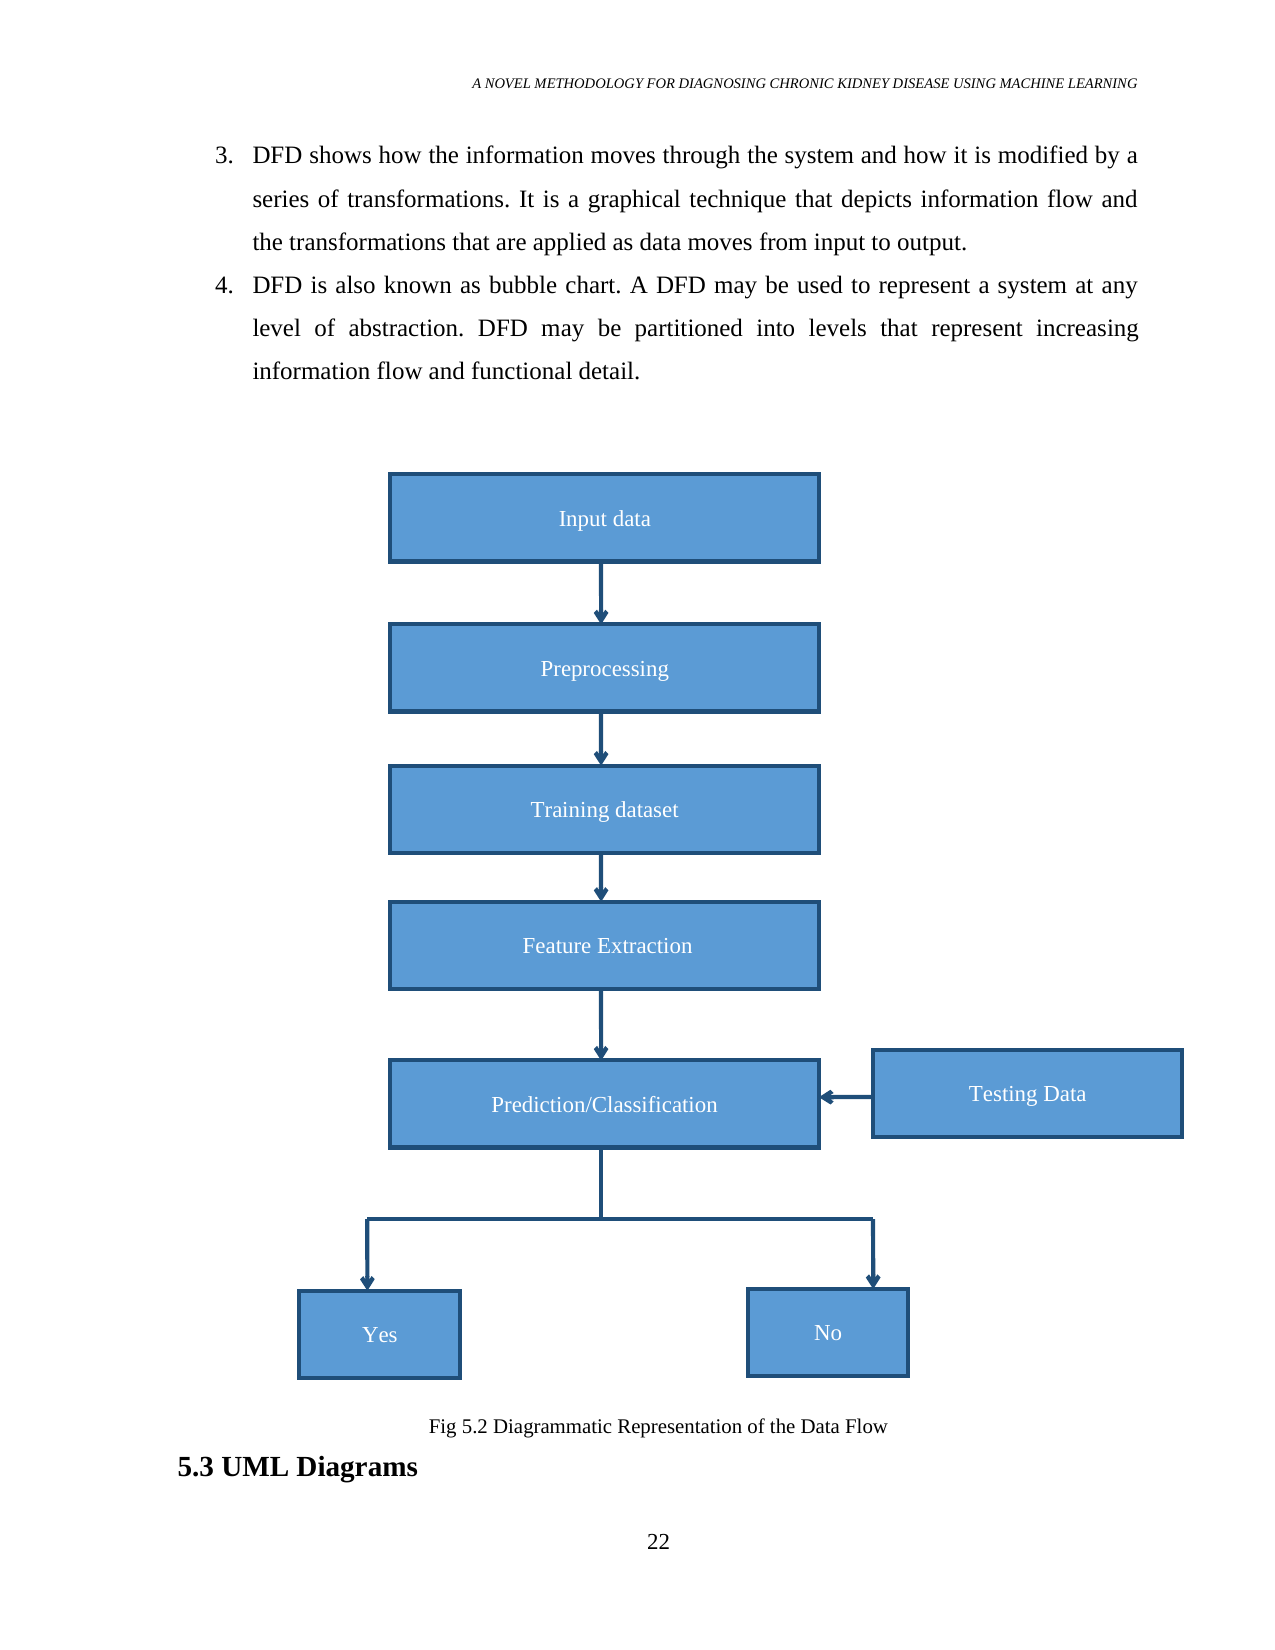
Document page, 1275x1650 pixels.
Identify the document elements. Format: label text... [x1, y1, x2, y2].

text Fig 5.2 Diagrammatic Representation of the Data Flow [177, 1413, 1139, 1438]
text 5.3 UML Diagrams [177, 1449, 1139, 1483]
list DFD shows how the information moves through the system and how it is modified by a series of transformations. It is a graphical technique that depicts information flow and the transformations that are applied as data moves from input to output. [215, 141, 1139, 256]
list DFD is also known as bubble chart. A DFD may be used to represent a system at any level of abstraction. DFD may be partitioned into levels that represent increasing information flow and functional detail. [215, 270, 1139, 385]
